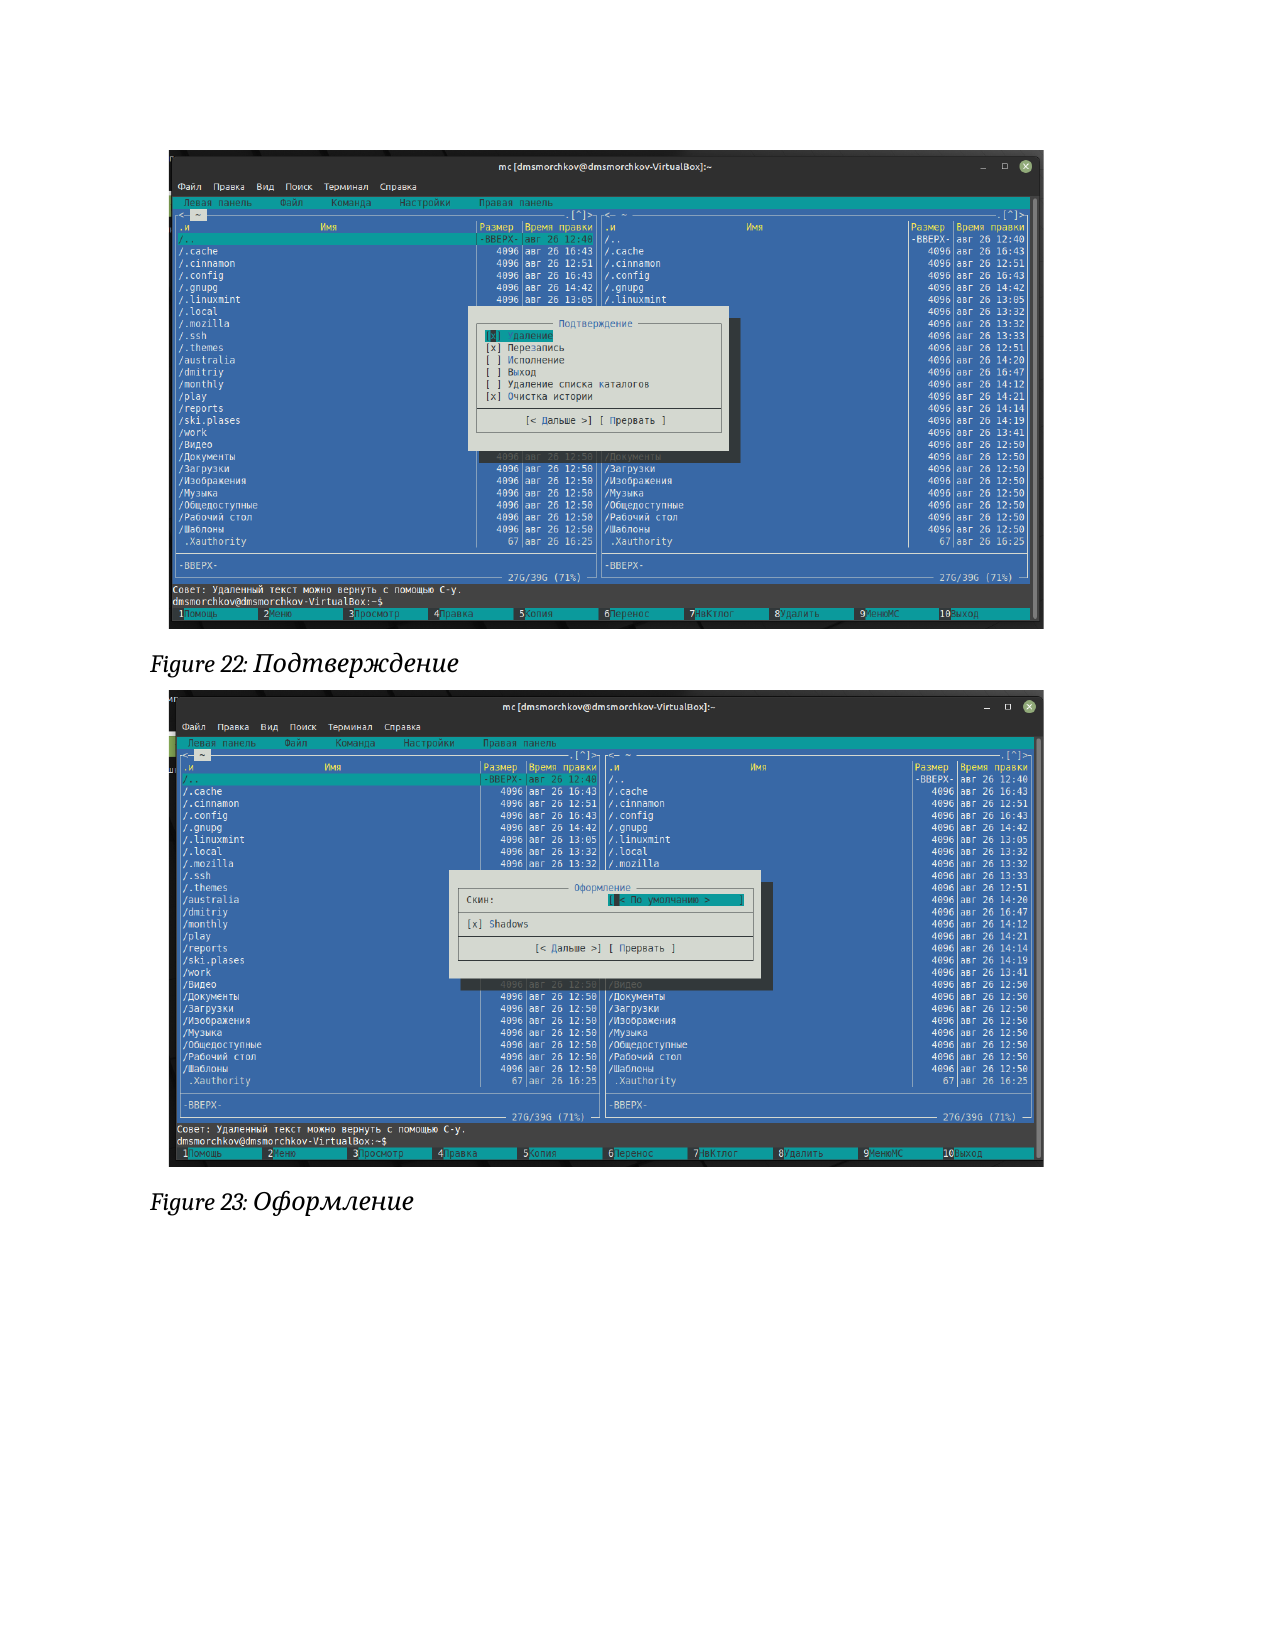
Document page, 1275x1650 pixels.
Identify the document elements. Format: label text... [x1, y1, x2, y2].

text Figure 22: Подтверждение [150, 649, 1125, 678]
text Figure 23: Оформление [150, 1188, 1125, 1216]
picture [168, 690, 1044, 1167]
picture [168, 150, 1044, 629]
